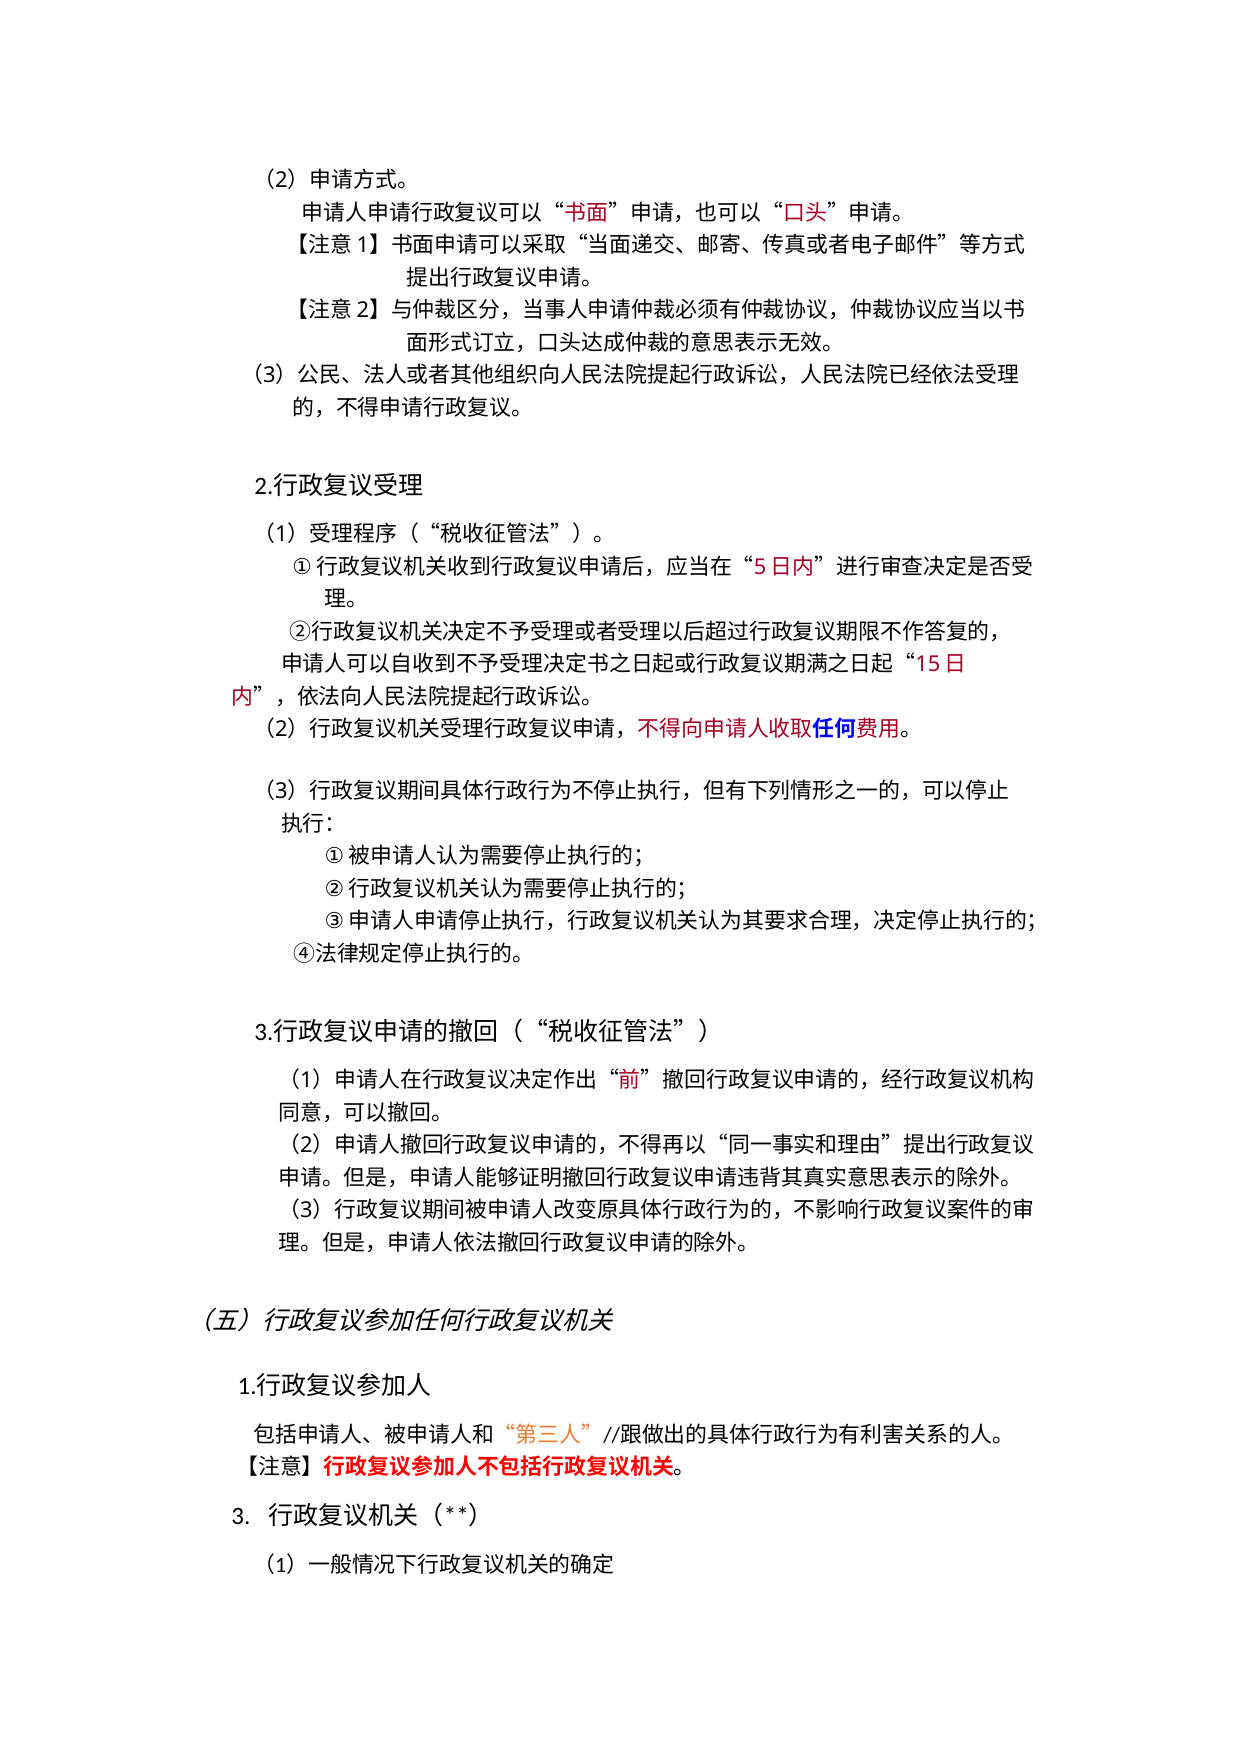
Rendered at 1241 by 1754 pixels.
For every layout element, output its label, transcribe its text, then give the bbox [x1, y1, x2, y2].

text 2.行政复议受理 （1）受理程序（“税收征管法”）。 ①行政复议机关收到行政复议申请后，应当在“5日内”进行审查决定是否受 理。 ②行政复议机关决定不予受理或者受理以后超过行政复议期限不作答复的， 申请人可以自收到不予受理决定书之日起或行政复议期满之日起“15日 内”，依法向人民法院提起行政诉讼。 （2）行政复议机关受理行政复议申请，不得向申请人收取任何费用。 [231, 451, 1037, 744]
subtitle 行政复议机关（**） [231, 1481, 1053, 1546]
text （1）一般情况下行政复议机关的确定 [187, 1546, 1053, 1579]
subtitle 1.行政复议参加人 [187, 1351, 1053, 1416]
subtitle （五）行政复议参加任何行政复议机关 [187, 1286, 1053, 1351]
text （2）申请方式。 申请人申请行政复议可以“书面”申请，也可以“口头”申请。 【注意1】书面申请可以采取“当面递交、邮寄、传真或者电子邮件”等方式 提出行政复议申请。 【注意2】与仲裁区分，当事人申请仲裁必须有仲裁协议，仲裁协议应当以书 面形式订立，口头达成仲裁的意思表示无效。 （3）公民、法人或者其他组织向人民法院提起行政诉讼，人民法院已经依法受理 的，不得申请行政复议。 [187, 162, 1037, 422]
text 3.行政复议申请的撤回（“税收征管法”） （1）申请人在行政复议决定作出“前”撤回行政复议申请的，经行政复议机构同意，可以撤回。 （2）申请人撤回行政复议申请的，不得再以“同一事实和理由”提出行政复议申请。但是，申请人能够证明撤回行政复议申请违背其真实意思表示的除外。 （3）行政复议期间被申请人改变原具体行政行为的，不影响行政复议案件的审理。但是，申请人依法撤回行政复议申请的除外。 [254, 997, 1037, 1257]
text （3）行政复议期间具体行政行为不停止执行，但有下列情形之一的，可以停止 执行： ①被申请人认为需要停止执行的； ②行政复议机关认为需要停止执行的； ③申请人申请停止执行，行政复议机关认为其要求合理，决定停止执行的； ④法律规定停止执行的。 [187, 773, 1037, 968]
text 包括申请人、被申请人和“第三人”//跟做出的具体行政行为有利害关系的人。 【注意】行政复议参加人不包括行政复议机关。 [187, 1416, 1053, 1481]
